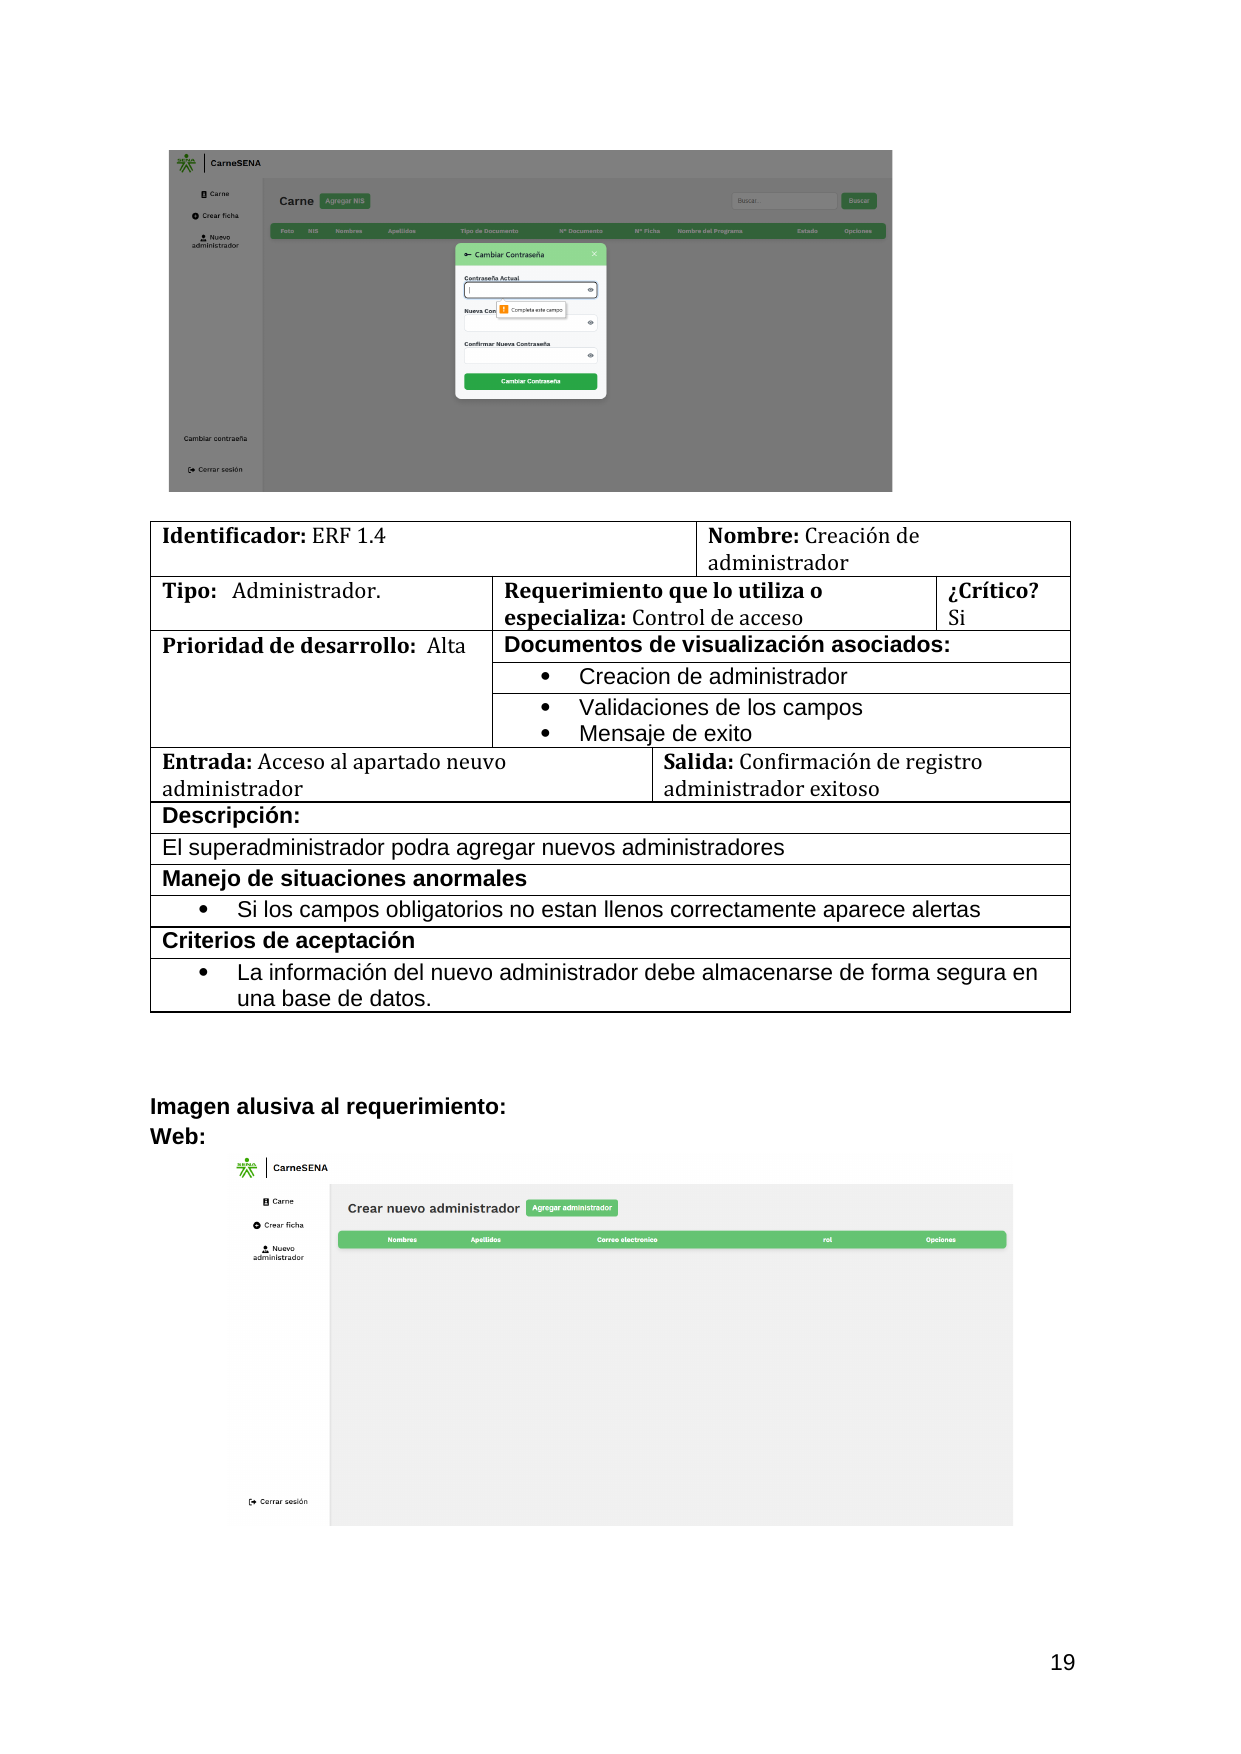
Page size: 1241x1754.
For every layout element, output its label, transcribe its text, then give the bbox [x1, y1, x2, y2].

text Imagen alusiva al requerimiento: [150, 1093, 1090, 1119]
table_header Identificador: ERF 1.4 [151, 522, 696, 576]
table_cell La información del nuevo administrador debe almacenarse de forma segura en una base de datos. [151, 959, 1070, 1011]
table_cell Creacion de administrador [493, 663, 1070, 693]
table_cell Documentos de visualización asociados: [493, 631, 1070, 662]
table_header Nombre: Creación de administrador [697, 522, 1070, 576]
table_cell El superadministrador podra agregar nuevos administradores [151, 834, 1070, 864]
table_cell ¿Crítico? Si [937, 577, 1070, 630]
table_cell Validaciones de los campos Mensaje de exito [493, 694, 1070, 747]
table_cell Salida: Confirmación de registro administrador exitoso [653, 748, 1070, 801]
table_cell Tipo: Administrador. [151, 577, 492, 630]
table_cell Prioridad de desarrollo: Alta [151, 631, 492, 747]
table_cell Manejo de situaciones anormales [151, 865, 1070, 895]
table_cell Entrada: Acceso al apartado neuvo administrador [151, 748, 652, 801]
table_cell Criterios de aceptación [151, 928, 1070, 958]
table_cell Descripción: [151, 803, 1070, 833]
text Web: [150, 1123, 1090, 1149]
table_cell Requerimiento que lo utiliza o especializa: Control de acceso [493, 577, 936, 630]
table_cell Si los campos obligatorios no estan llenos correctamente aparece alertas [151, 896, 1070, 926]
